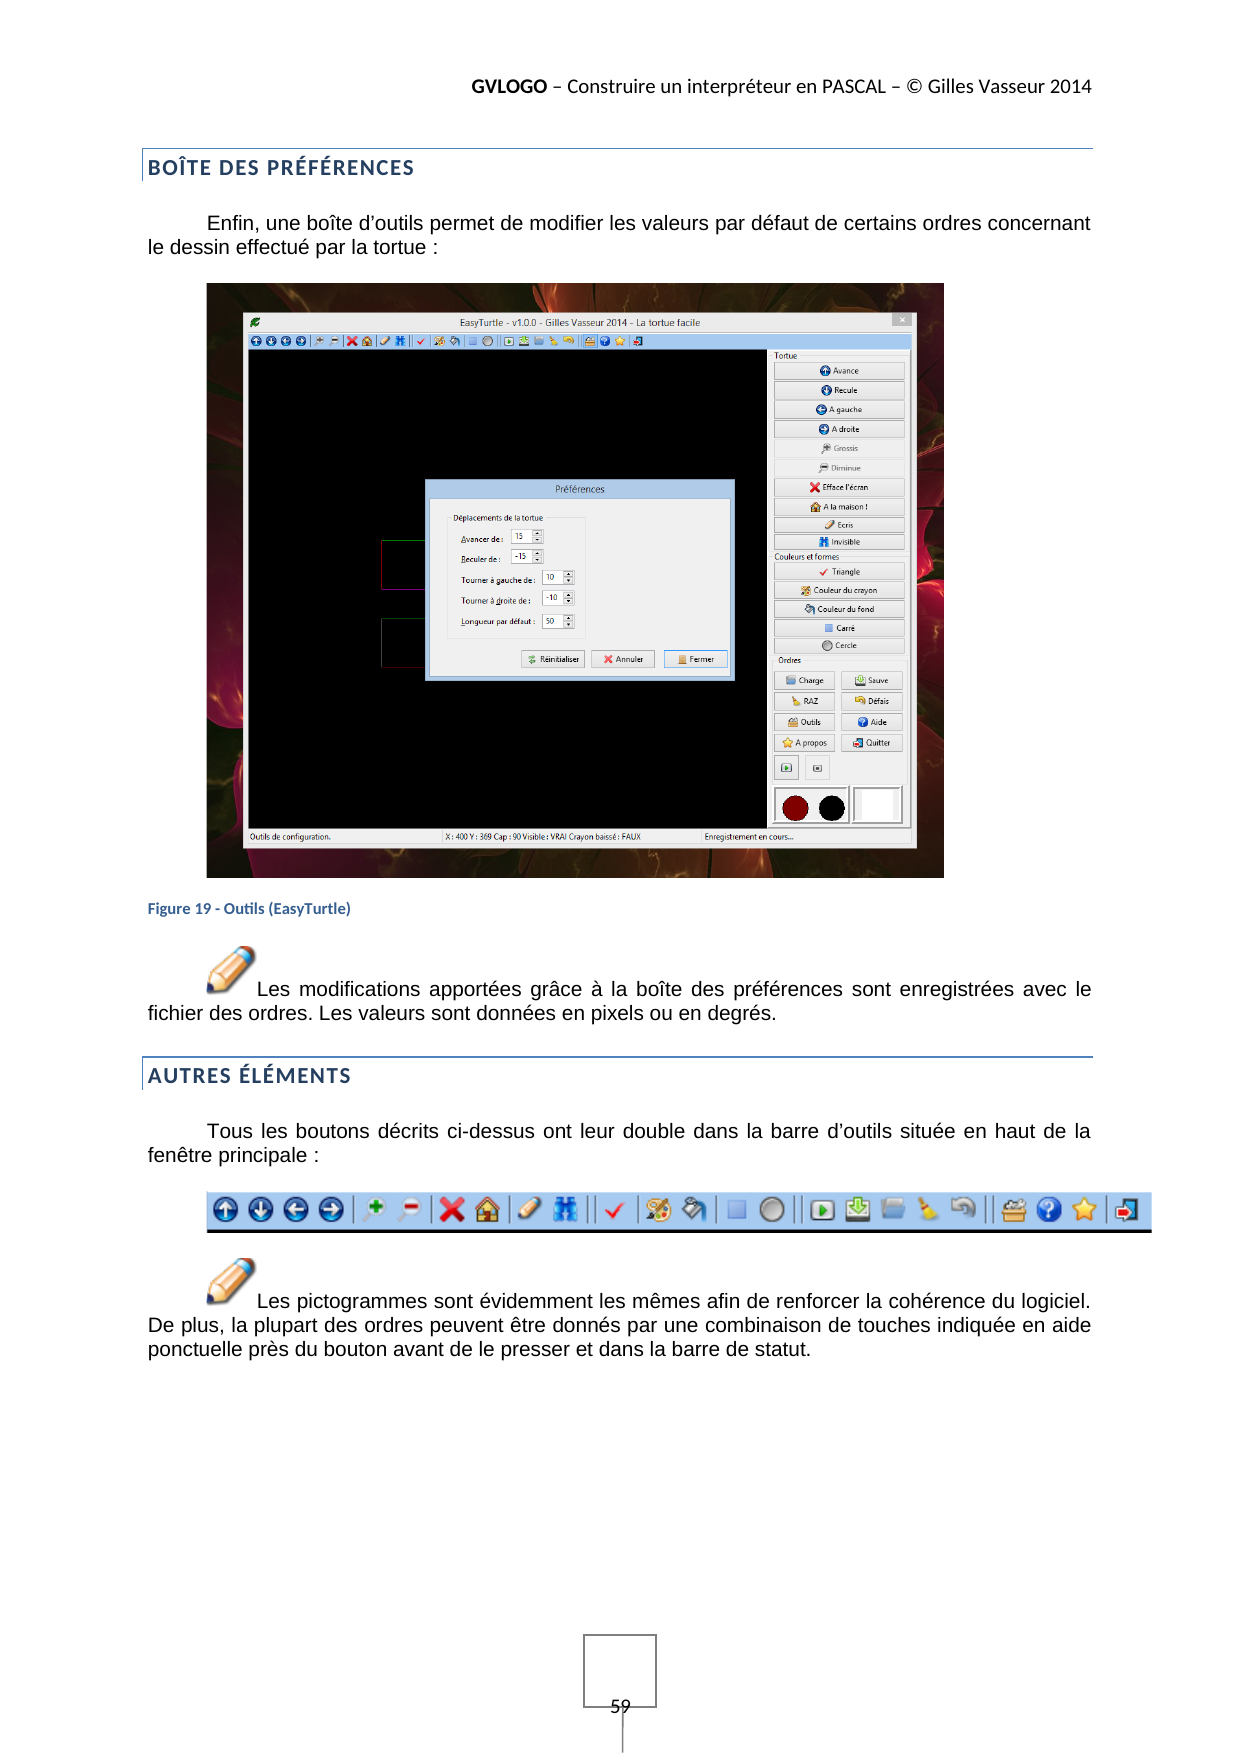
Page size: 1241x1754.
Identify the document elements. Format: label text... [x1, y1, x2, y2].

subtitle Boîte des préférences [143, 149, 1093, 181]
text Tous les boutons décrits ci-dessus ont leur double dans la barre d’outils située en haut de la fenêtre principale : [148, 1119, 1093, 1167]
text Les pictogrammes sont évidemment les mêmes afin de renforcer la cohérence du logiciel. De plus, la plupart des ordres peuvent être donnés par une combinaison de touches indiquée en aide ponctuelle près du bouton avant de le presser et dans la barre de statut. [148, 1258, 1093, 1360]
subtitle Autres éléments [143, 1058, 1093, 1090]
picture [206, 283, 944, 878]
text Enfin, une boîte d’outils permet de modifier les valeurs par défaut de certains ordres concernant le dessin effectué par la tortue : [148, 211, 1093, 258]
text Figure - Outils (EasyTurtle) [148, 898, 1093, 918]
picture [206, 1258, 257, 1308]
picture [206, 946, 257, 997]
picture [206, 1191, 1152, 1233]
text Les modifications apportées grâce à la boîte des préférences sont enregistrées avec le fichier des ordres. Les valeurs sont données en pixels ou en degrés. [148, 946, 1093, 1025]
